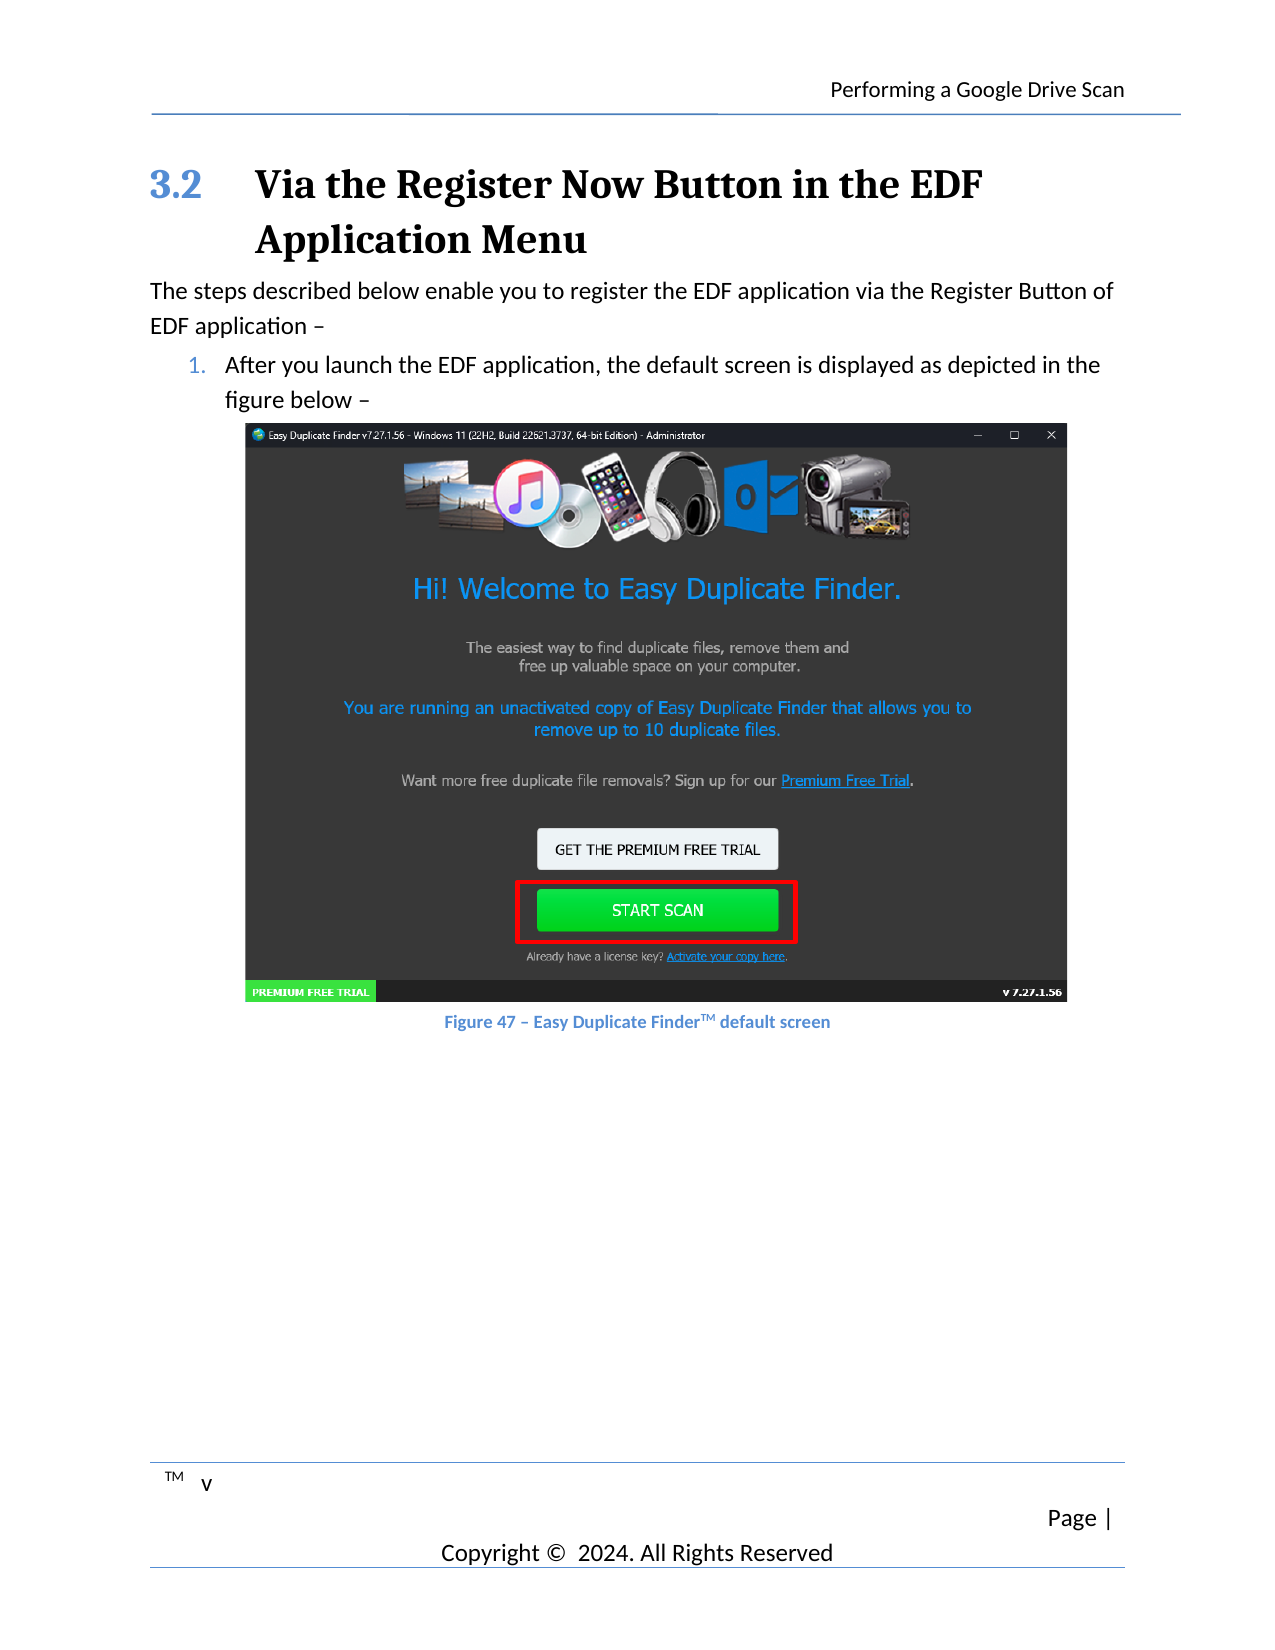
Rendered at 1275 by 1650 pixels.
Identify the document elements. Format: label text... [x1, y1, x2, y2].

picture [245, 423, 1068, 1002]
subtitle Via the Register Now Button in the EDF Application Menu [150, 161, 1125, 264]
text The steps described below enable you to register the EDF application via the Register Button of EDF application – [150, 276, 1125, 341]
list After you launch the EDF application, the default screen is displayed as depicted in the figure below – [187, 350, 1125, 415]
